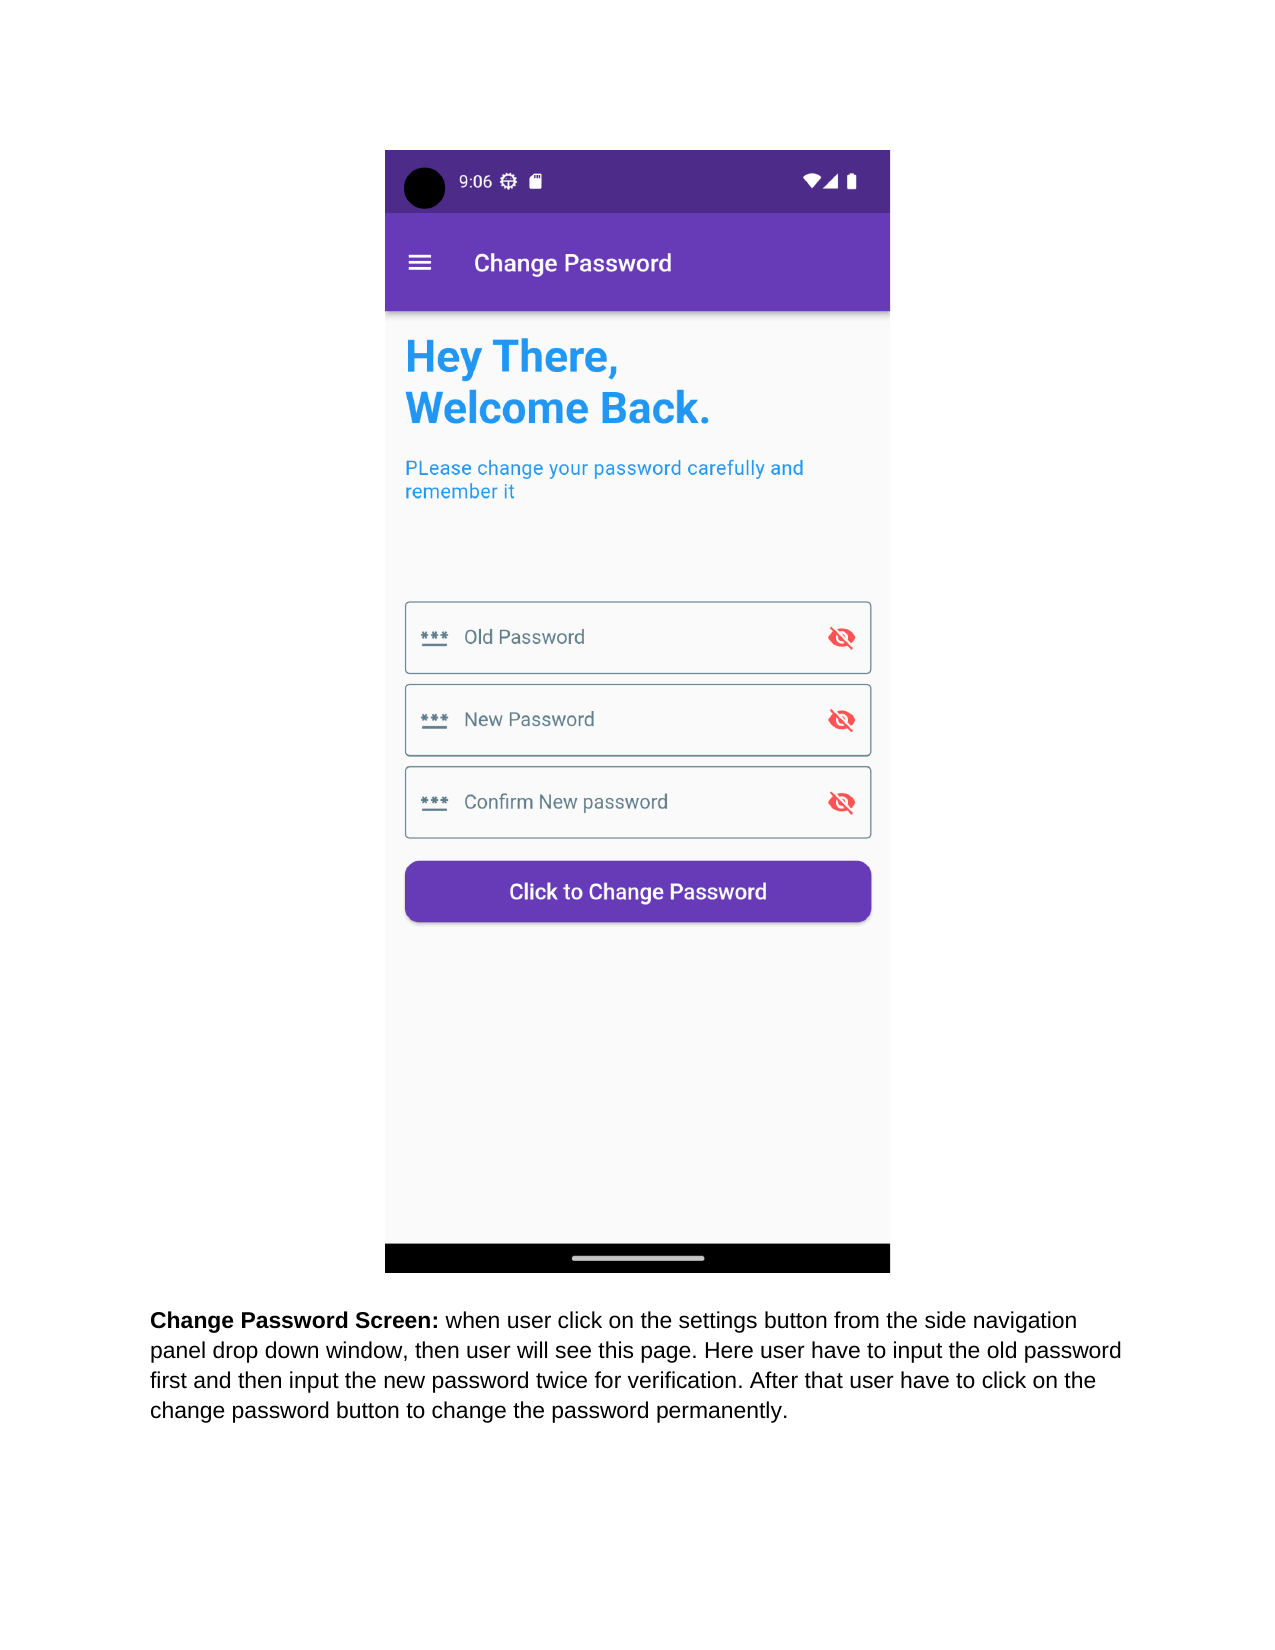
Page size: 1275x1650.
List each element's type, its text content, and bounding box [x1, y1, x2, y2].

text Change Password Screen: when user click on the settings button from the side navigation panel drop down window, then user will see this page. Here user have to input the old password first and then input the new password twice for verification. After that user have to click on the change password button to change the password permanently. [150, 1307, 1125, 1424]
picture [385, 150, 891, 1273]
